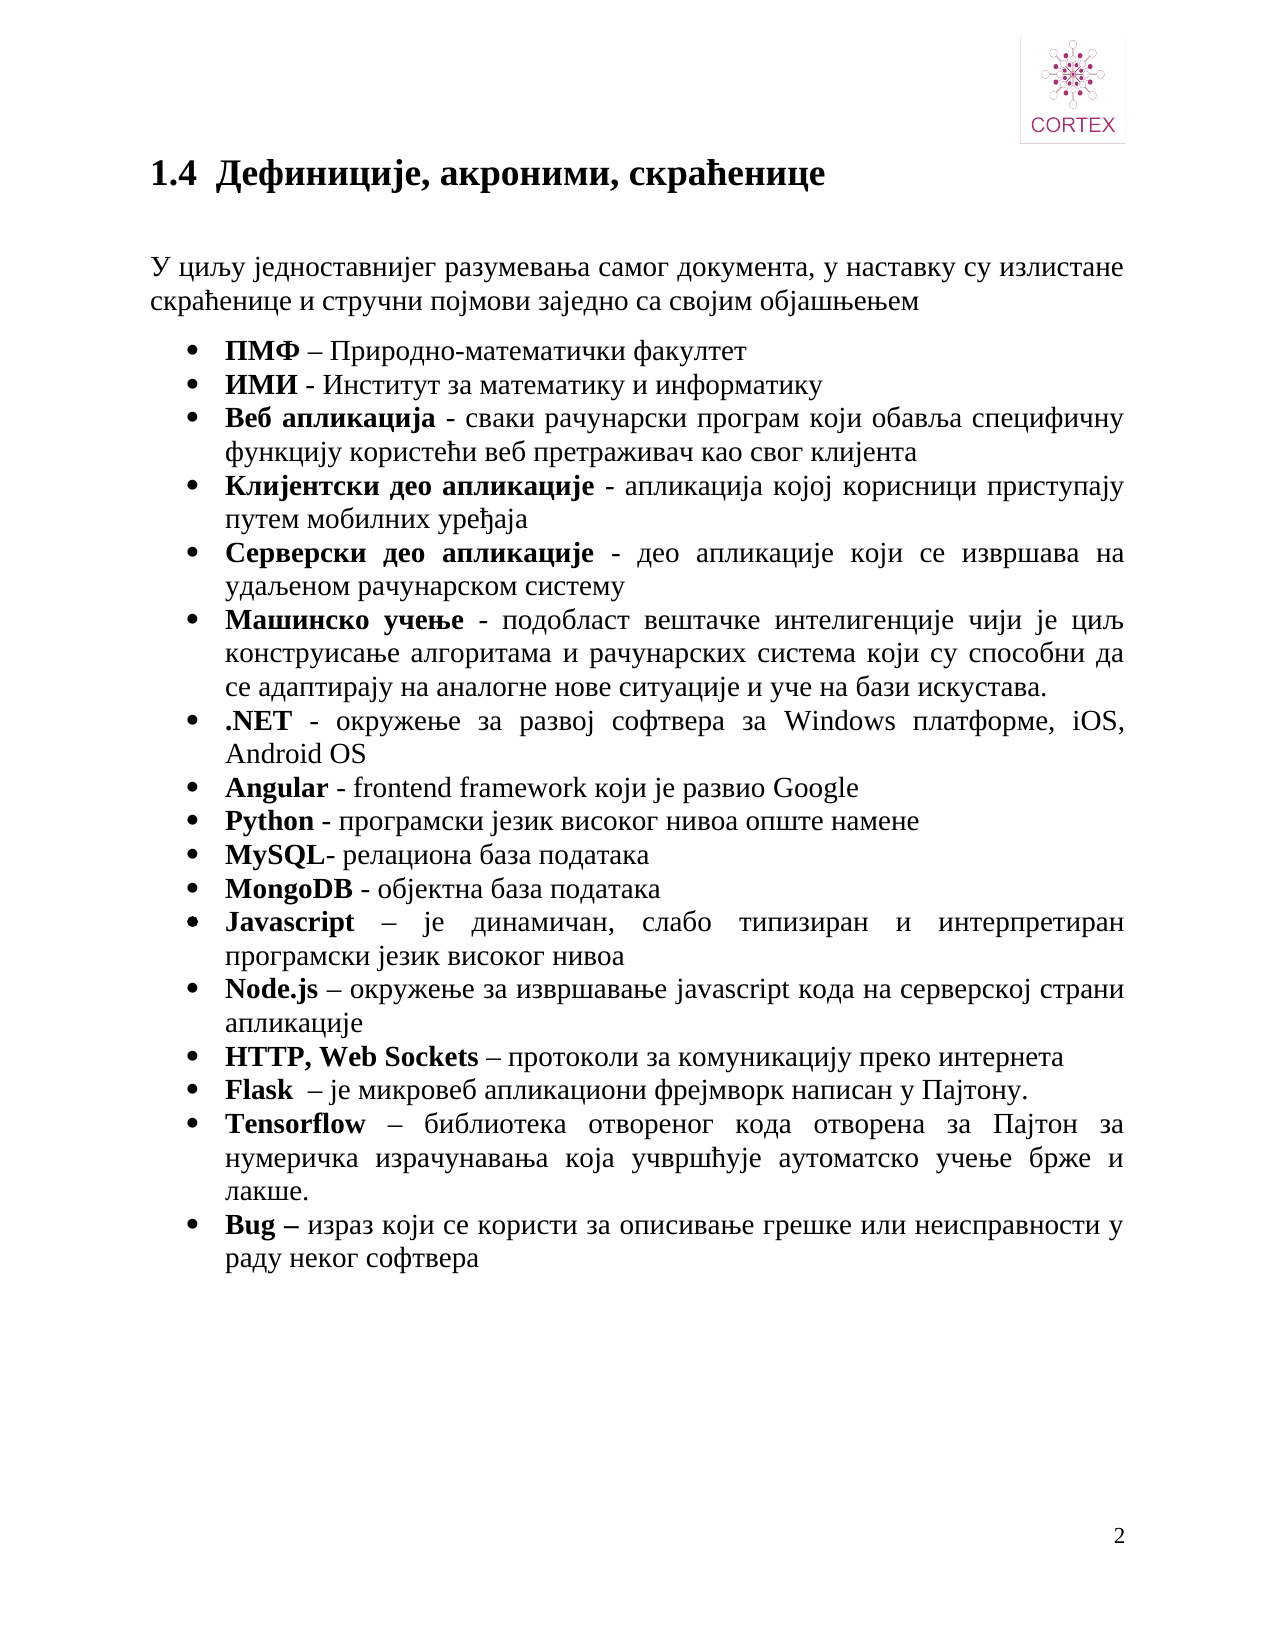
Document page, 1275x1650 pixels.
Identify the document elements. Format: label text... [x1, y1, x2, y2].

subtitle 1.4 Дефиниције, акроними, скраћенице [150, 150, 1125, 193]
list .NET - окружење за развој софтвера за Windows платформе, iOS, Android OS [187, 703, 1125, 770]
list ПМФ – Природно-математички факултет [187, 333, 1125, 367]
list Клијентски део апликације - апликација којој корисници приступају путем мобилних уређаја [187, 468, 1125, 535]
list Серверски део апликације - део апликације који се извршава на удаљеном рачунарском систему [187, 535, 1125, 602]
list ИМИ - Институт за математику и информатику [187, 367, 1125, 400]
list Flask – је микровеб апликациони фрејмворк написан у Пајтону. [187, 1072, 1125, 1106]
list MongoDB - објектна база података [187, 871, 1125, 904]
picture [1020, 36, 1125, 144]
list Машинско учење - подобласт вештачке интелигенције чији је циљ конструисање алгоритама и рачунарских система који су способни да се адаптирају на аналогне нове ситуације и уче на бази искустава. [187, 602, 1125, 703]
list HTTP, Web Sockets – протоколи за комуникацију преко интернета [187, 1039, 1125, 1072]
list Bug – израз који се користи за описивање грешке или неисправности у раду неког софтвера [187, 1207, 1125, 1274]
list Node.js – окружење за извршавање javascript кода на серверској страни апликације [187, 972, 1125, 1039]
list Јavascript – је динамичан, слабо типизиран и интерпретиран програмски језик високог нивоа [187, 904, 1125, 972]
list MySQL- релациона база података [187, 837, 1125, 871]
list Python - програмски језик високог нивоа опште намене [187, 803, 1125, 837]
text У циљу једноставнијег разумевања самог документа, у наставку су излистане скраћенице и стручни појмови заједно са својим објашњењем [150, 249, 1125, 316]
list Аngular - frontend framework који је развио Google [187, 770, 1125, 803]
list Веб апликација - сваки рачунарски програм који обавља специфичну функцију користећи веб претраживач као свог клијента [187, 400, 1125, 468]
list Tensorflow – библиотека отвореног кода отворена за Пајтон за нумеричка израчунавања која учвршћује аутоматско учење брже и лакше. [187, 1106, 1125, 1207]
